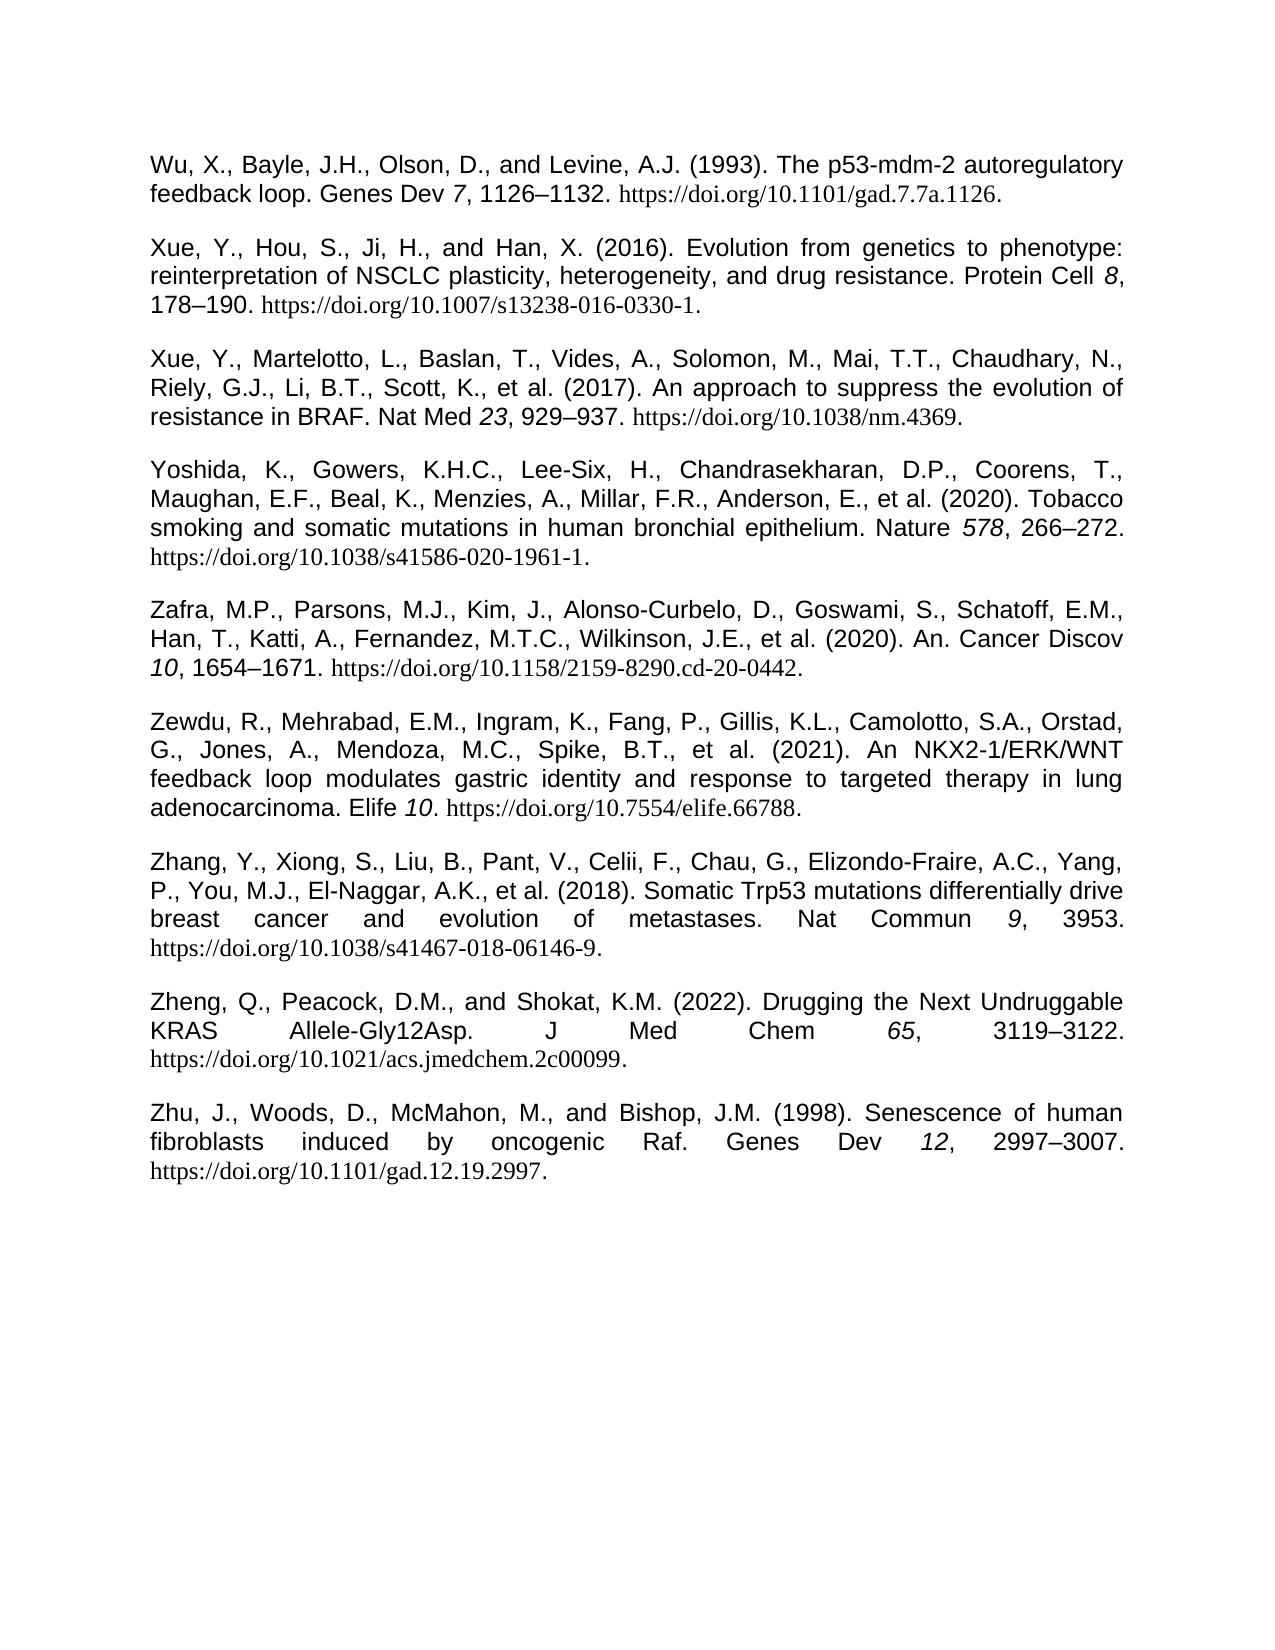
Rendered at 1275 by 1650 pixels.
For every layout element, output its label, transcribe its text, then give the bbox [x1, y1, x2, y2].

text Zhu, J., Woods, D., McMahon, M., and Bishop, J.M. (1998). Senescence of human fibroblasts induced by oncogenic Raf. Genes Dev 12, 2997–3007. https://doi.org/10.1101/gad.12.19.2997. [150, 1098, 1125, 1185]
text Zewdu, R., Mehrabad, E.M., Ingram, K., Fang, P., Gillis, K.L., Camolotto, S.A., Orstad, G., Jones, A., Mendoza, M.C., Spike, B.T., et al. (2021). An NKX2-1/ERK/WNT feedback loop modulates gastric identity and response to targeted therapy in lung adenocarcinoma. Elife 10. https://doi.org/10.7554/elife.66788. [150, 707, 1125, 822]
text Zheng, Q., Peacock, D.M., and Shokat, K.M. (2022). Drugging the Next Undruggable KRAS Allele-Gly12Asp. J Med Chem 65, 3119–3122. https://doi.org/10.1021/acs.jmedchem.2c00099. [150, 987, 1125, 1073]
text Xue, Y., Martelotto, L., Baslan, T., Vides, A., Solomon, M., Mai, T.T., Chaudhary, N., Riely, G.J., Li, B.T., Scott, K., et al. (2017). An approach to suppress the evolution of resistance in BRAF. Nat Med 23, 929–937. https://doi.org/10.1038/nm.4369. [150, 344, 1125, 430]
text Yoshida, K., Gowers, K.H.C., Lee-Six, H., Chandrasekharan, D.P., Coorens, T., Maughan, E.F., Beal, K., Menzies, A., Millar, F.R., Anderson, E., et al. (2020). Tobacco smoking and somatic mutations in human bronchial epithelium. Nature 578, 266–272. https://doi.org/10.1038/s41586-020-1961-1. [150, 455, 1125, 570]
text Zhang, Y., Xiong, S., Liu, B., Pant, V., Celii, F., Chau, G., Elizondo-Fraire, A.C., Yang, P., You, M.J., El-Naggar, A.K., et al. (2018). Somatic Trp53 mutations differentially drive breast cancer and evolution of metastases. Nat Commun 9, 3953. https://doi.org/10.1038/s41467-018-06146-9. [150, 847, 1125, 962]
text Wu, X., Bayle, J.H., Olson, D., and Levine, A.J. (1993). The p53-mdm-2 autoregulatory feedback loop. Genes Dev 7, 1126–1132. https://doi.org/10.1101/gad.7.7a.1126. [150, 150, 1125, 208]
text Zafra, M.P., Parsons, M.J., Kim, J., Alonso-Curbelo, D., Goswami, S., Schatoff, E.M., Han, T., Katti, A., Fernandez, M.T.C., Wilkinson, J.E., et al. (2020). An. Cancer Discov 10, 1654–1671. https://doi.org/10.1158/2159-8290.cd-20-0442. [150, 595, 1125, 682]
text Xue, Y., Hou, S., Ji, H., and Han, X. (2016). Evolution from genetics to phenotype: reinterpretation of NSCLC plasticity, heterogeneity, and drug resistance. Protein Cell 8, 178–190. https://doi.org/10.1007/s13238-016-0330-1. [150, 233, 1125, 319]
